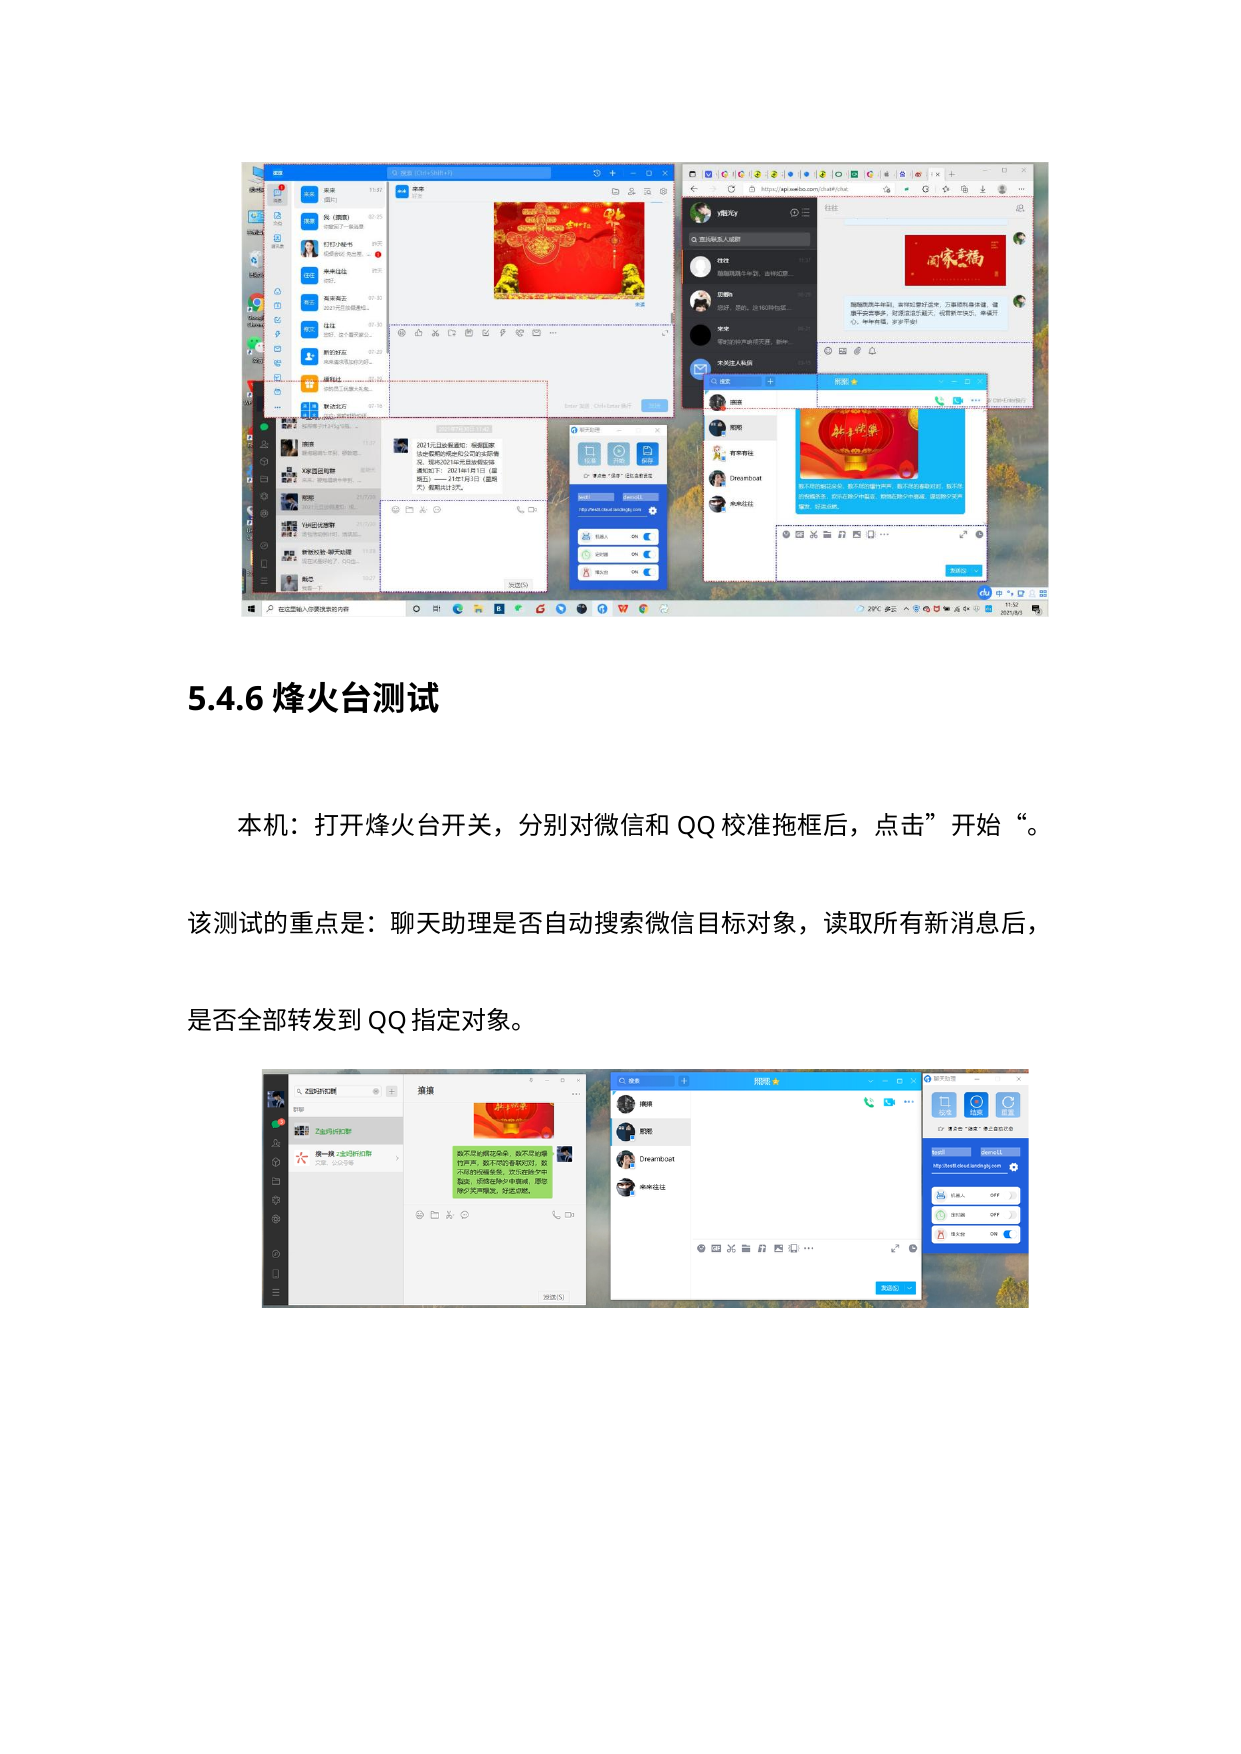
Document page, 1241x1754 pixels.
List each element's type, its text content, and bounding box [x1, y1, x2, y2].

text 本机：打开烽火台开关，分别对微信和QQ校准拖框后，点击”开始“。该测试的重点是：聊天助理是否自动搜索微信目标对象，读取所有新消息后，是否全部转发到QQ指定对象。 [187, 791, 1053, 1051]
subtitle 5.4.6 烽火台测试 [187, 664, 1053, 729]
picture [261, 1069, 1029, 1308]
picture [241, 162, 1049, 617]
